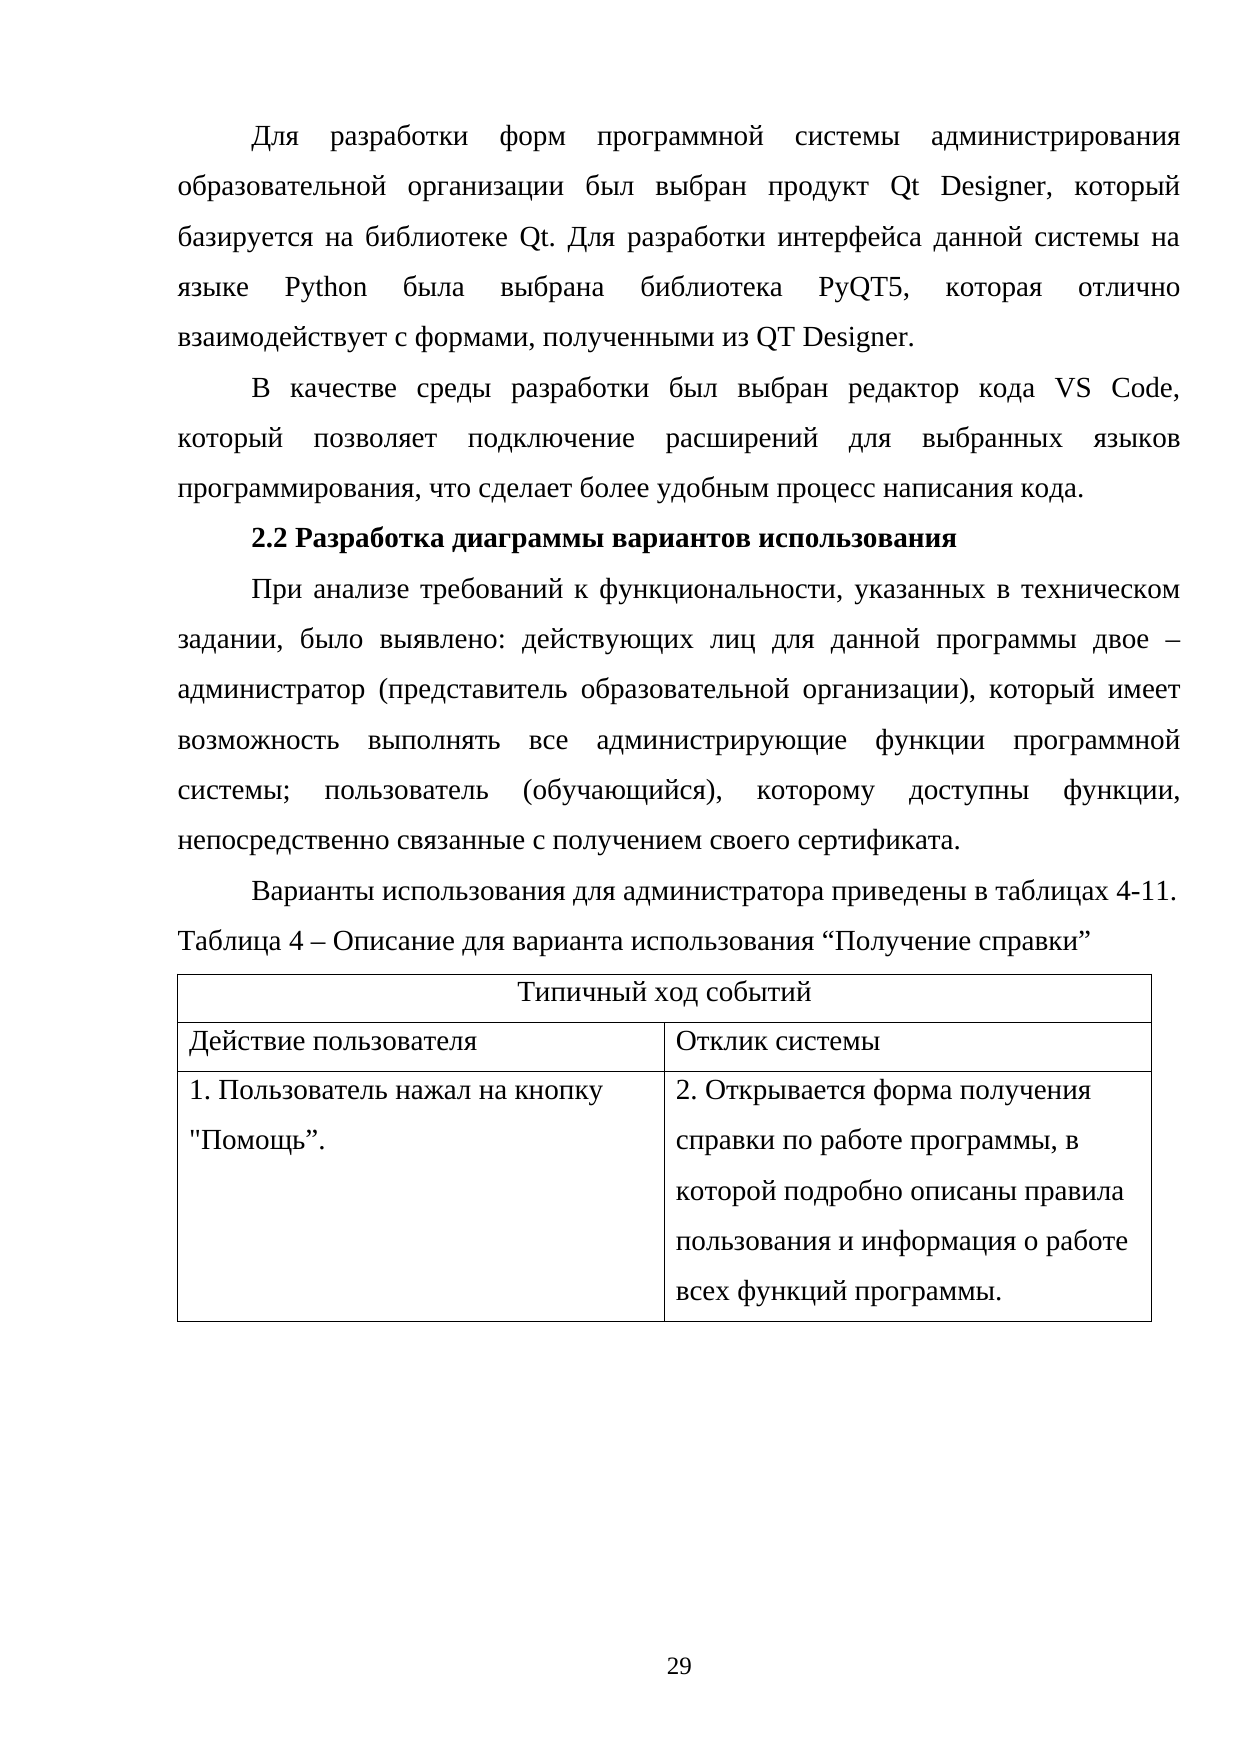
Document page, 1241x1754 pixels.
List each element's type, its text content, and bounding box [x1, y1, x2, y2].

table_cell 1. Пользователь нажал на кнопку "Помощь”. [178, 1072, 664, 1321]
text В качестве среды разработки был выбран редактор кода VS Code, который позволяет подключение расширений для выбранных языков программирования, что сделает более удобным процесс написания кода. [177, 370, 1181, 504]
text Варианты использования для администратора приведены в таблицах 4-11. [177, 873, 1181, 906]
subtitle 2.2 Разработка диаграммы вариантов использования [177, 521, 1181, 554]
table_header Типичный ход событий [178, 975, 1151, 1022]
table_cell Отклик системы [665, 1023, 1151, 1071]
table_cell Действие пользователя [178, 1023, 664, 1071]
text При анализе требований к функциональности, указанных в техническом задании, было выявлено: действующих лиц для данной программы двое – администратор (представитель образовательной организации), который имеет возможность выполнять все администрирующие функции программной системы; пользователь (обучающийся), которому доступны функции, непосредственно связанные с получением своего сертификата. [177, 571, 1181, 856]
text Таблица 4 – Описание для варианта использования “Получение справки” [177, 923, 1181, 957]
text Для разработки форм программной системы администрирования образовательной организации был выбран продукт Qt Designer, который базируется на библиотеке Qt. Для разработки интерфейса данной системы на языке Python была выбрана библиотека PyQT5, которая отлично взаимодействует с формами, полученными из QT Designer. [177, 118, 1181, 353]
table_cell 2. Открывается форма получения справки по работе программы, в которой подробно описаны правила пользования и информация о работе всех функций программы. [665, 1072, 1151, 1321]
